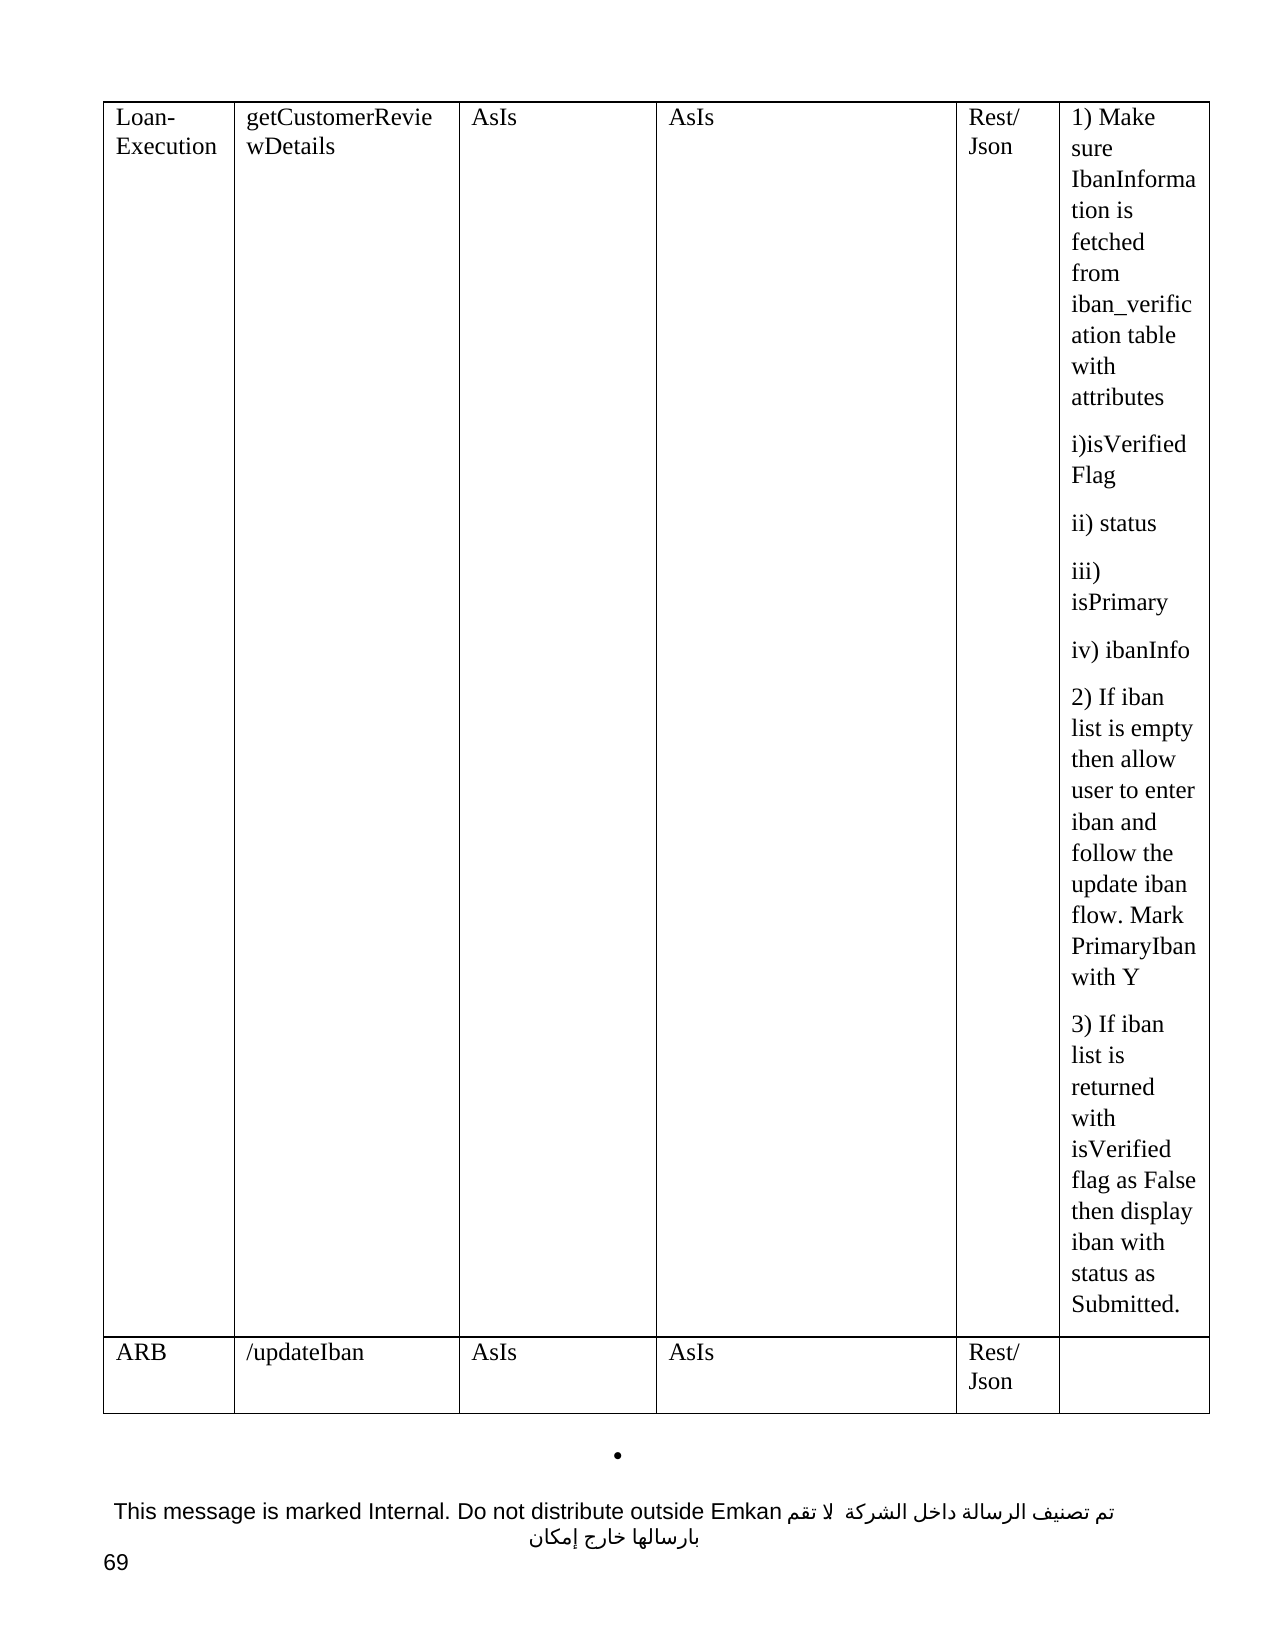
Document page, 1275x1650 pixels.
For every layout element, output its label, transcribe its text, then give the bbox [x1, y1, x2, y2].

table_cell ARB [104, 1338, 234, 1413]
table_cell getCustomerReviewDetails [235, 103, 459, 1336]
table_cell AsIs [460, 103, 656, 1336]
table_cell /updateIban [235, 1338, 459, 1413]
table_cell 1) Make sure IbanInformation is fetched from iban_verification table with attributes i)isVerifiedFlag ii) status iii) isPrimary iv) ibanInfo 2) If iban list is empty then allow user to enter iban and follow the update iban flow. Mark PrimaryIban with Y 3) If iban list is returned with isVerified flag as False then display iban with status as Submitted. [1060, 103, 1209, 1336]
table_cell AsIs [460, 1338, 656, 1413]
table_cell Loan-Execution [104, 103, 234, 1336]
table_cell Rest/Json [957, 1338, 1059, 1413]
table_cell AsIs [657, 103, 956, 1336]
table_cell Rest/Json [957, 103, 1059, 1336]
table_cell [1060, 1338, 1209, 1413]
table_cell AsIs [657, 1338, 956, 1413]
